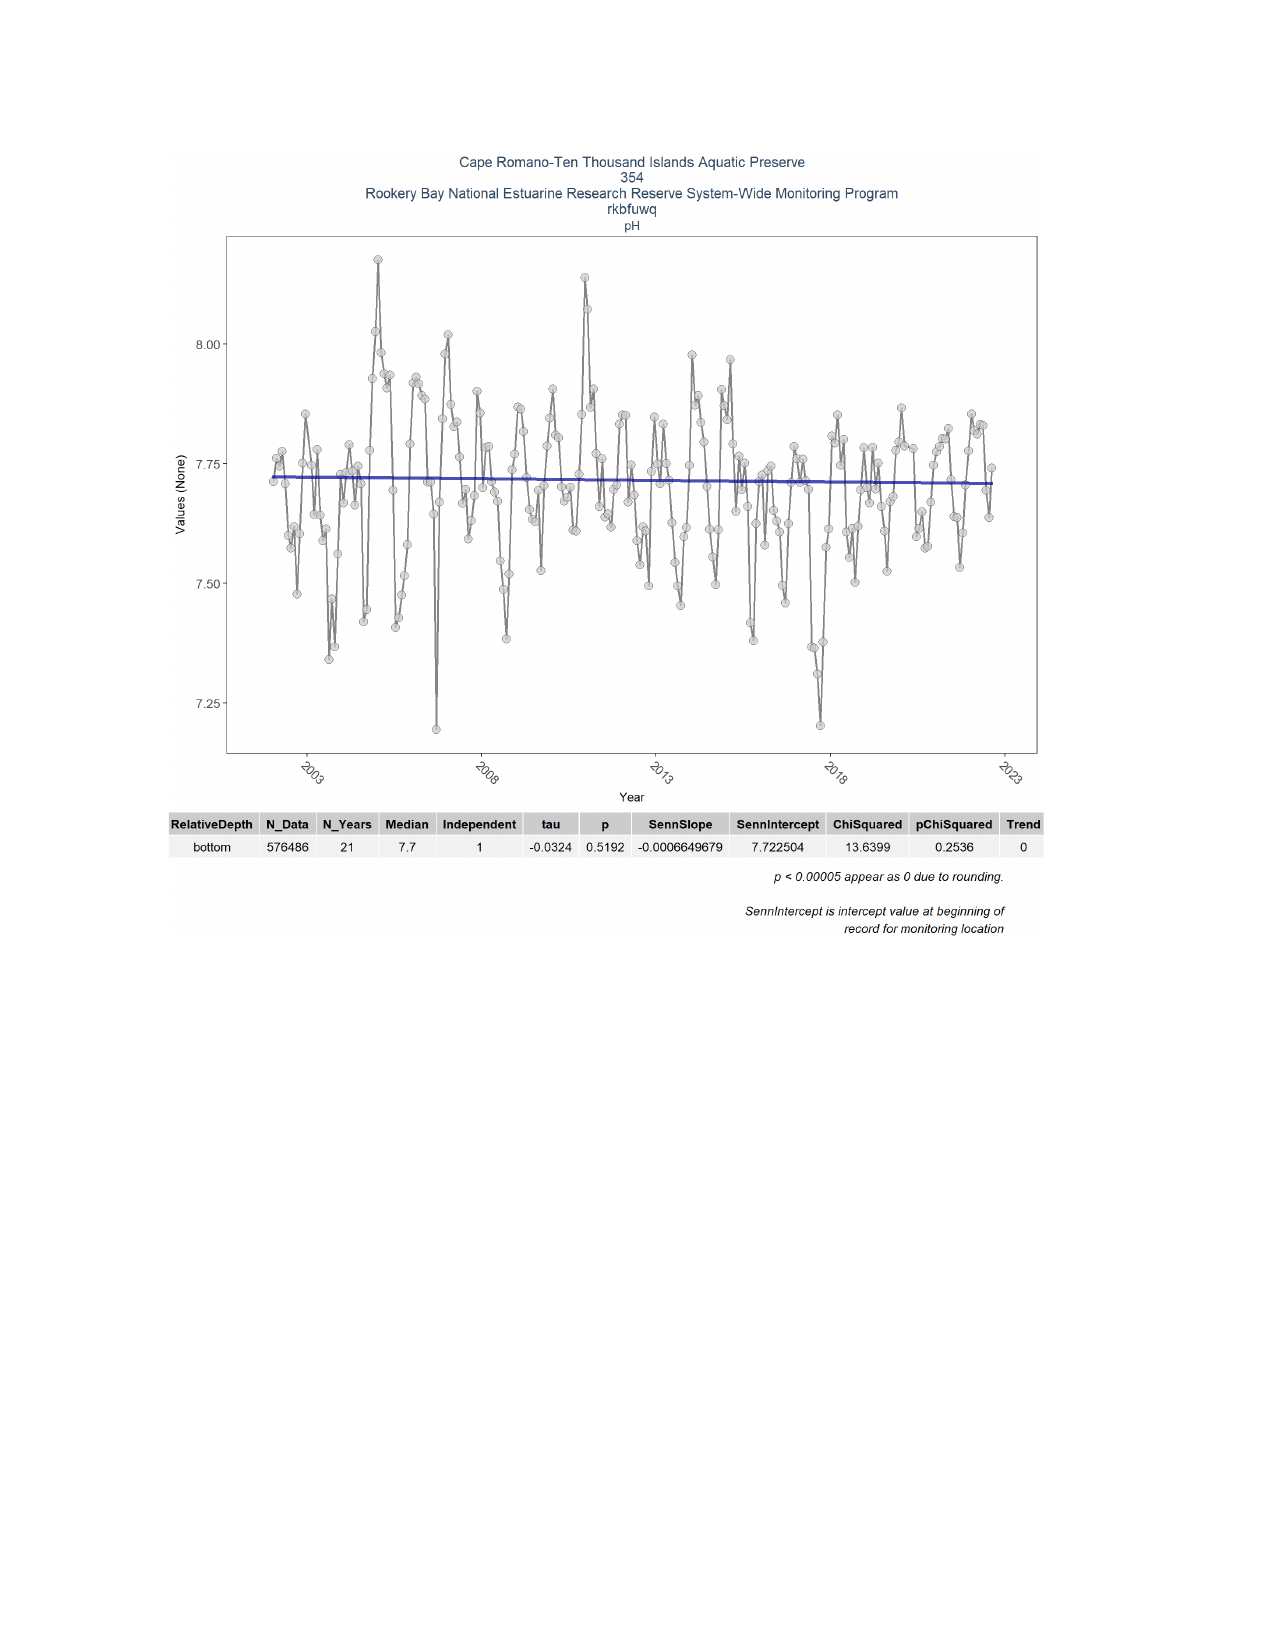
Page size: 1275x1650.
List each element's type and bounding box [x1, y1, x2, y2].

picture [168, 150, 1044, 938]
